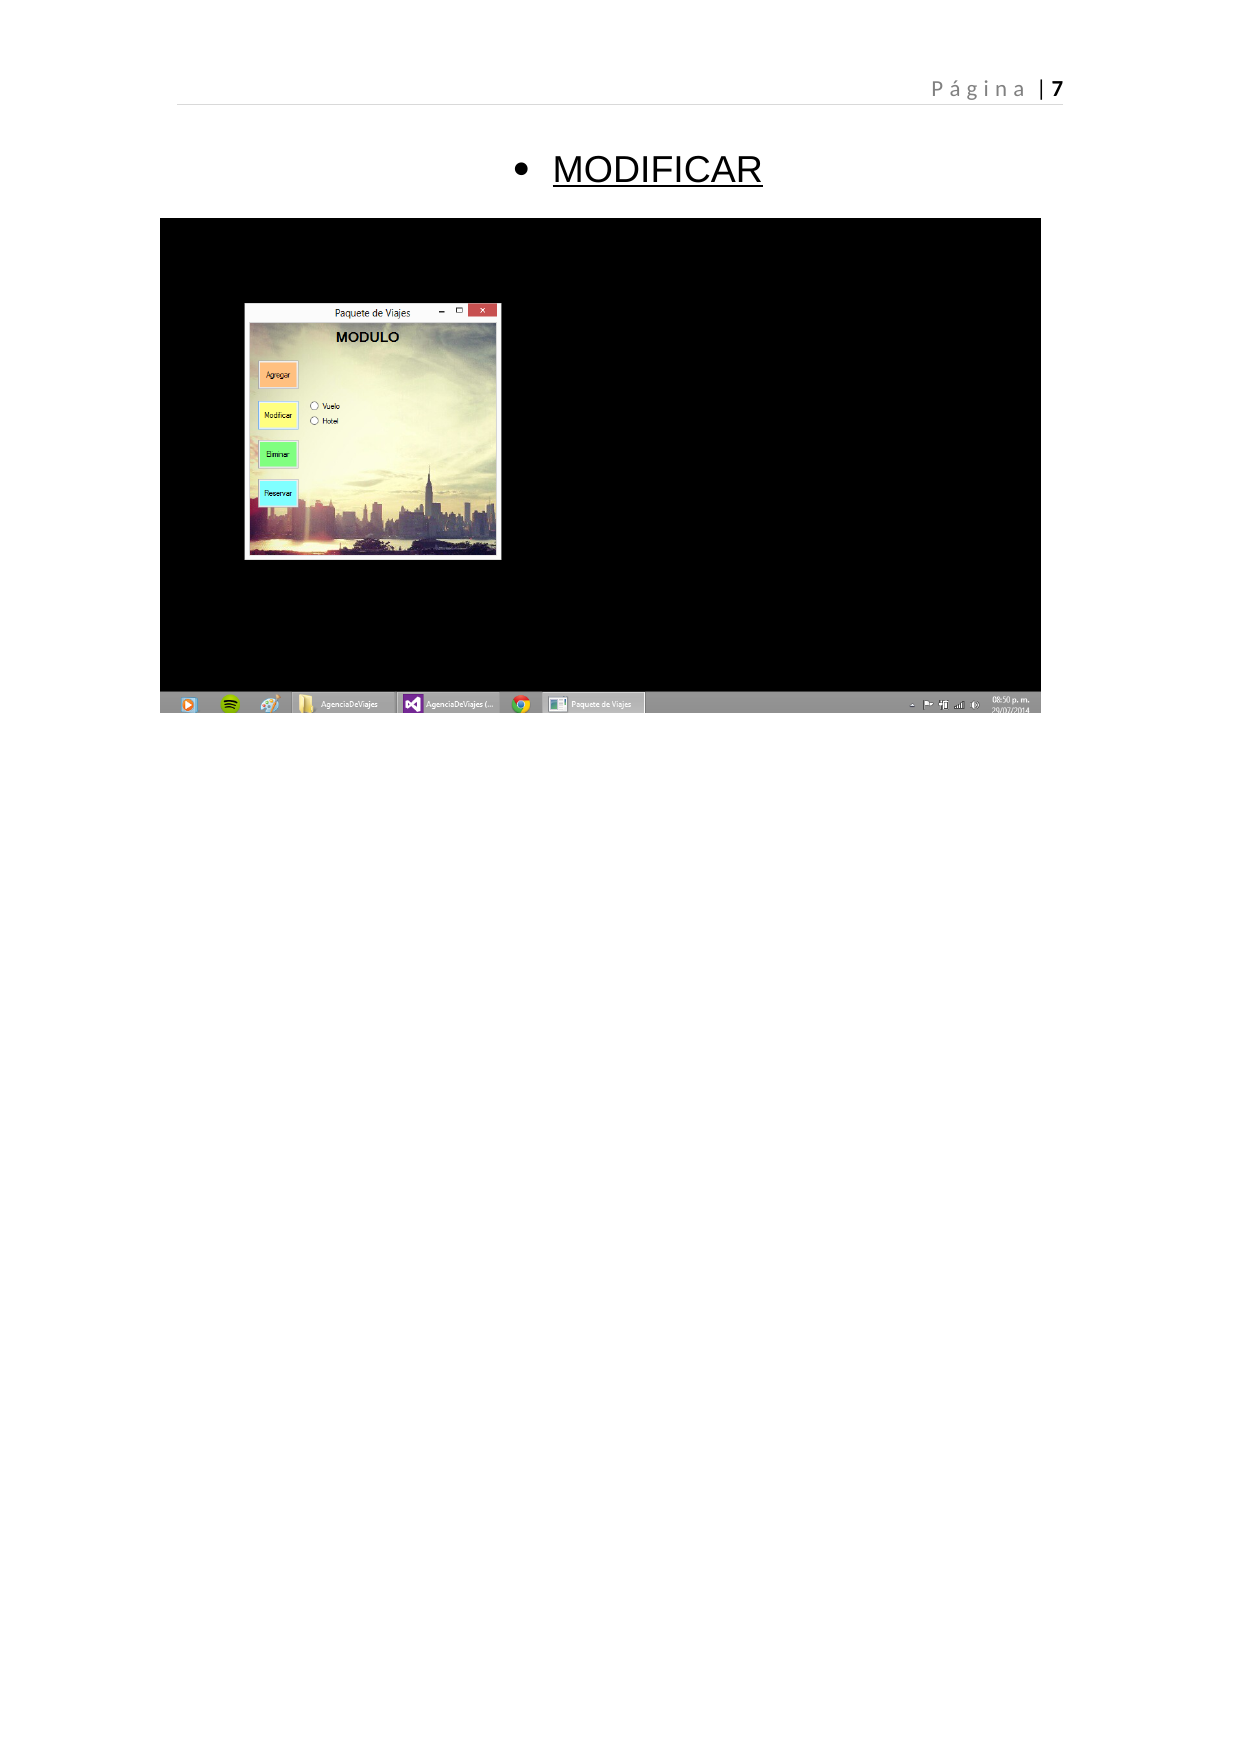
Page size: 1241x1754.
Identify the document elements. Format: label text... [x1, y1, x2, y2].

picture [160, 218, 1041, 713]
list MODIFICAR [215, 148, 1063, 191]
